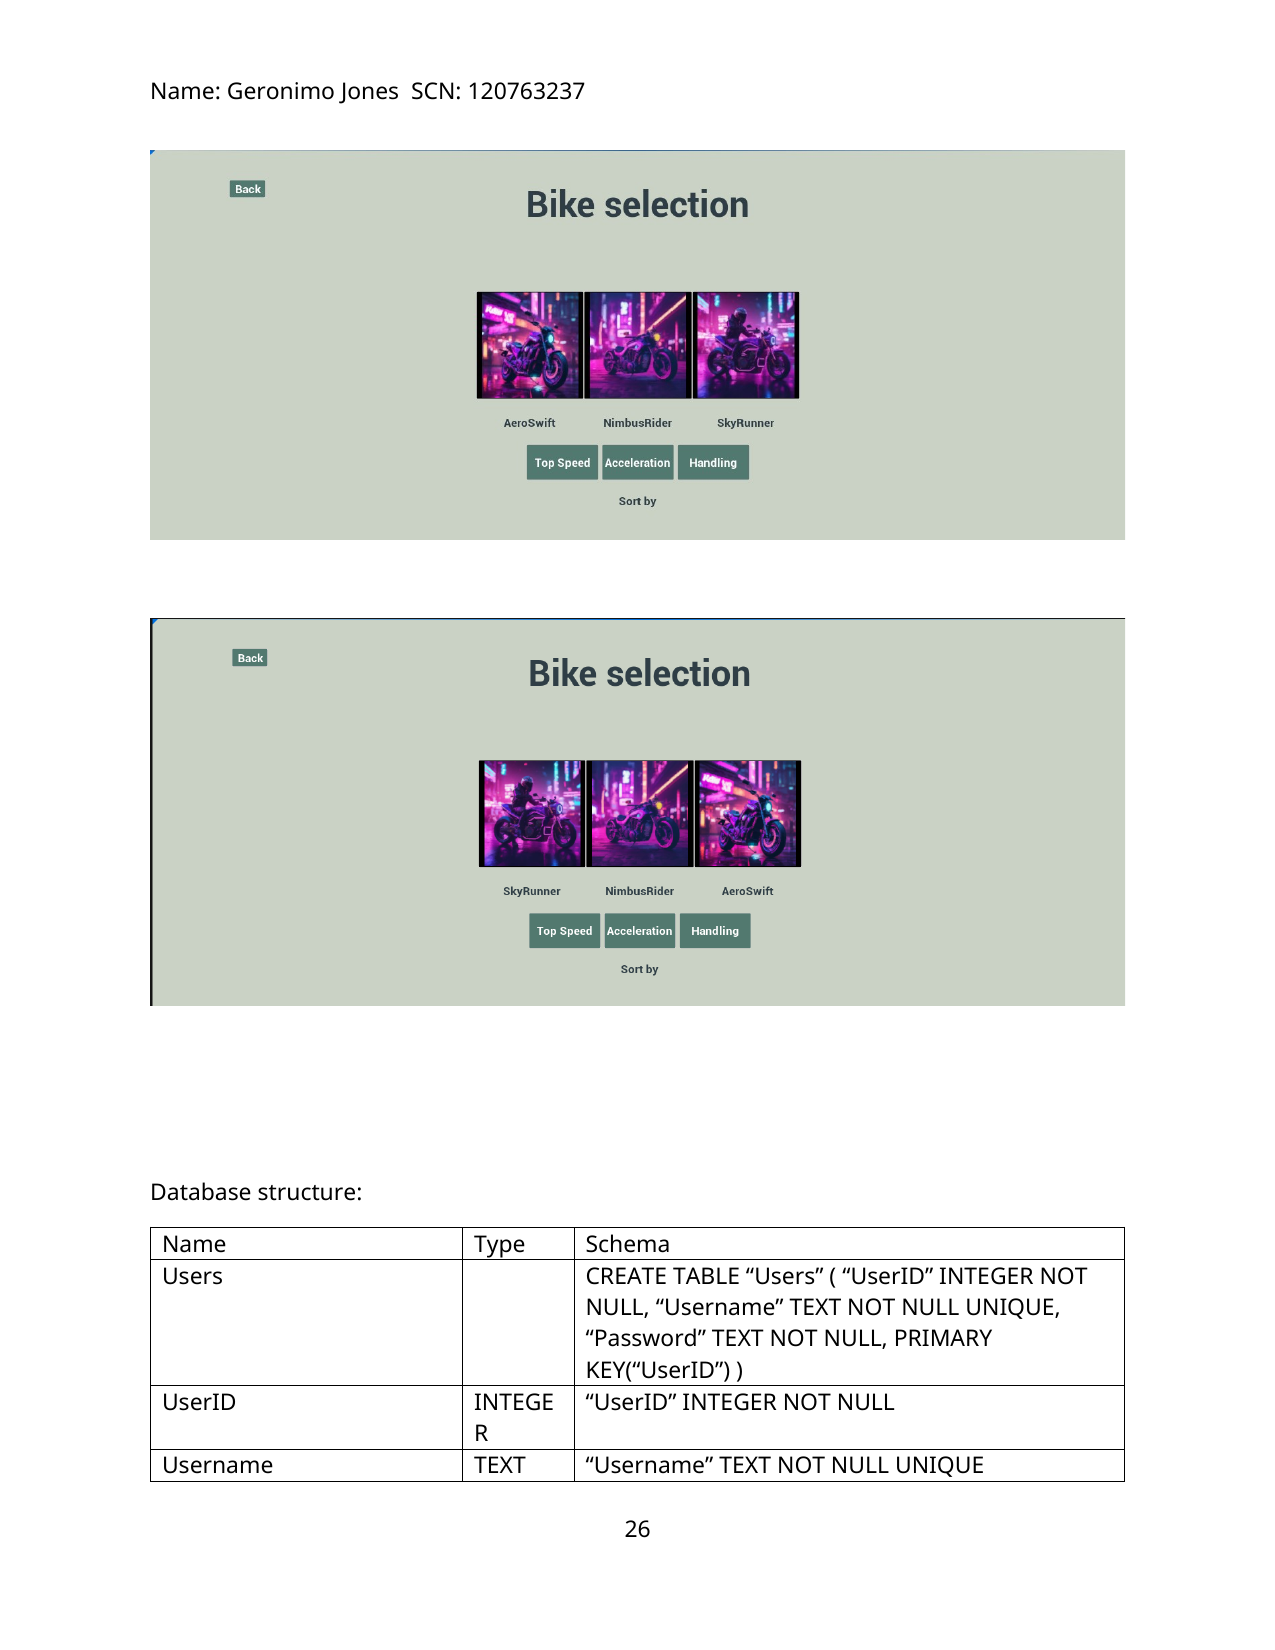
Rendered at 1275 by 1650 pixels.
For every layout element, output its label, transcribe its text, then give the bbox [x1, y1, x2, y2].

table_cell CREATE TABLE “Users” ( “UserID” INTEGER NOT NULL, “Username” TEXT NOT NULL UNIQUE, “Password” TEXT NOT NULL, PRIMARY KEY(“UserID”) ) [575, 1260, 1124, 1385]
table_cell “UserID” INTEGER NOT NULL [575, 1386, 1124, 1448]
picture [150, 618, 1125, 1006]
table_cell Username [151, 1450, 462, 1481]
table_header Name [151, 1228, 462, 1259]
text Database structure: [150, 1176, 1125, 1207]
table_cell UserID [151, 1386, 462, 1448]
table_cell [463, 1260, 574, 1385]
table_header Schema [575, 1228, 1124, 1259]
table_cell INTEGER [463, 1386, 574, 1448]
table_cell Users [151, 1260, 462, 1385]
table_cell TEXT [463, 1450, 574, 1481]
picture [150, 150, 1125, 540]
table_cell “Username” TEXT NOT NULL UNIQUE [575, 1450, 1124, 1481]
table_header Type [463, 1228, 574, 1259]
